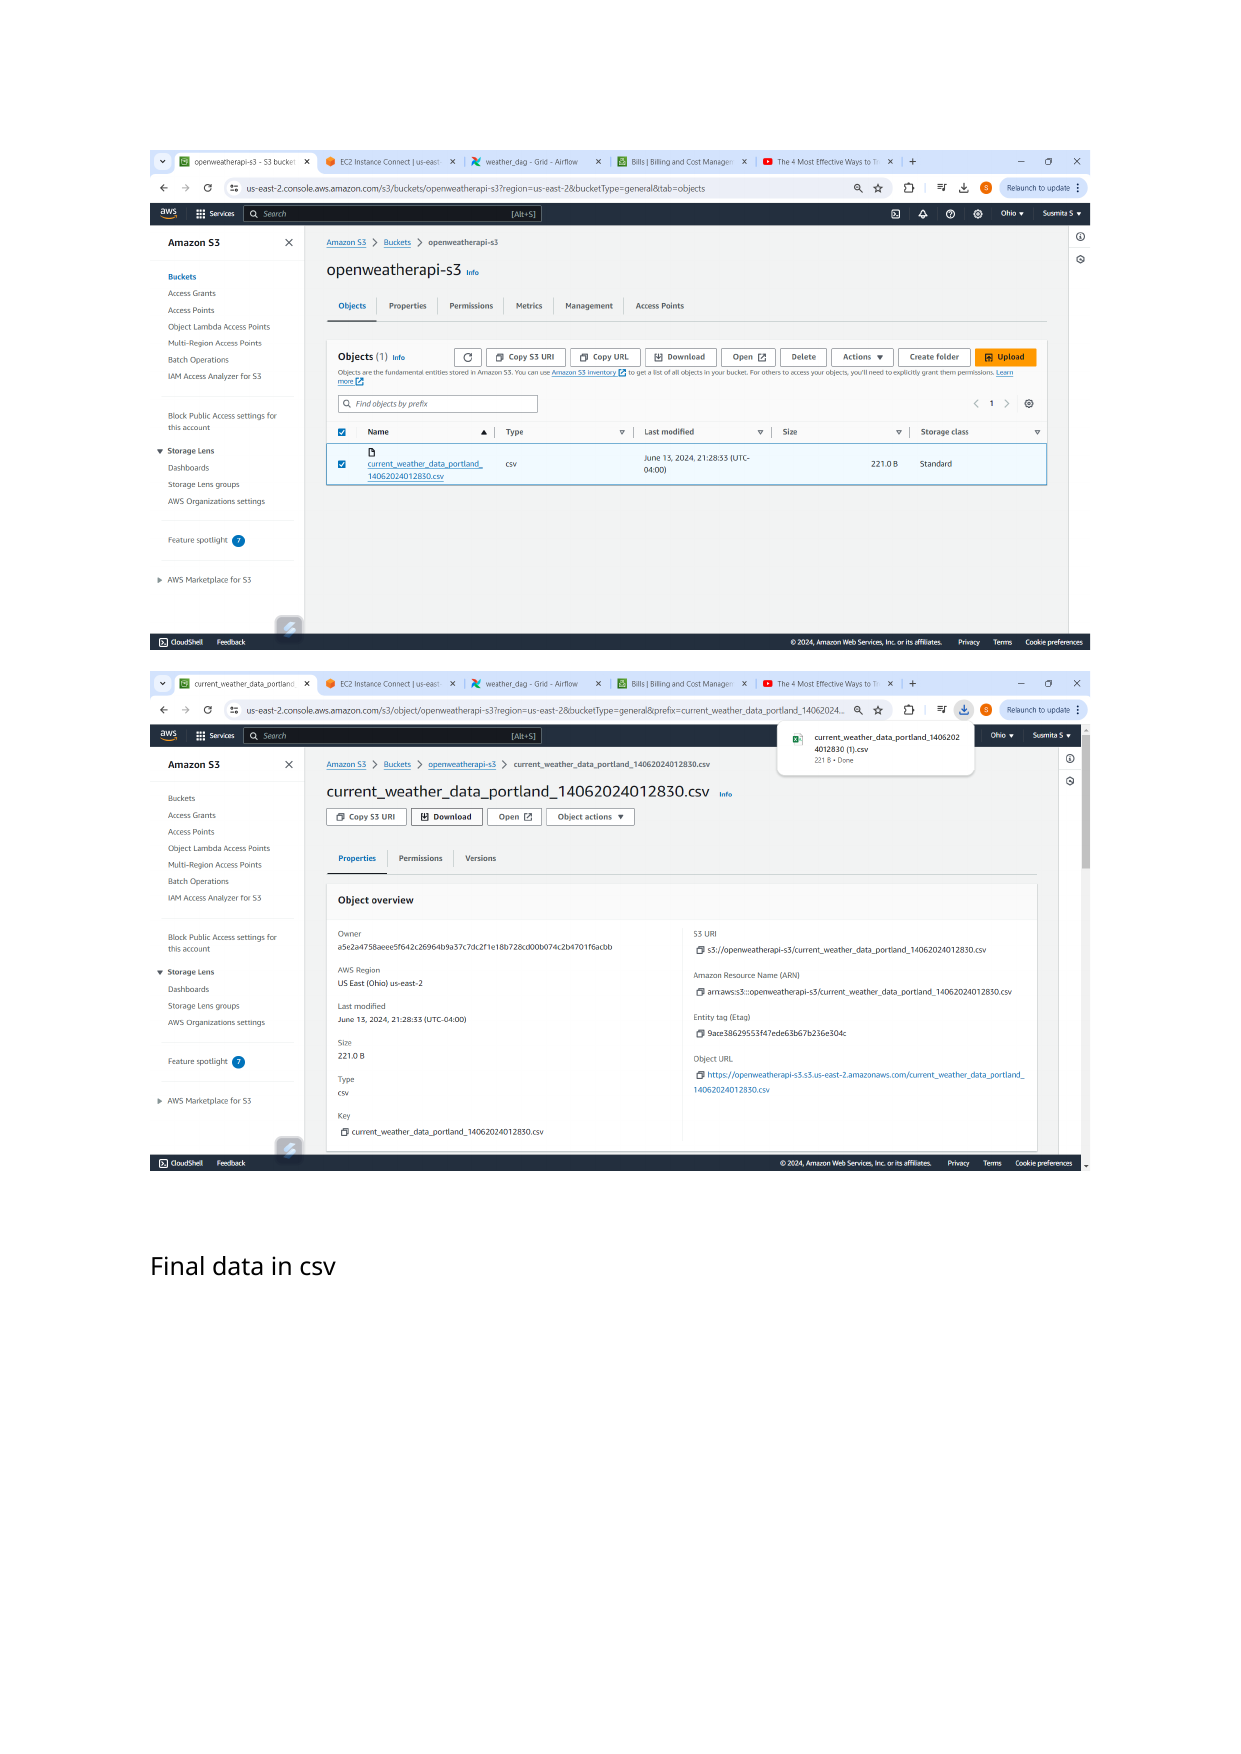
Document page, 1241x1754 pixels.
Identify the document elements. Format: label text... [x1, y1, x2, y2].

text Final data in csv [150, 1248, 1090, 1282]
picture [150, 150, 1091, 650]
picture [150, 671, 1091, 1171]
